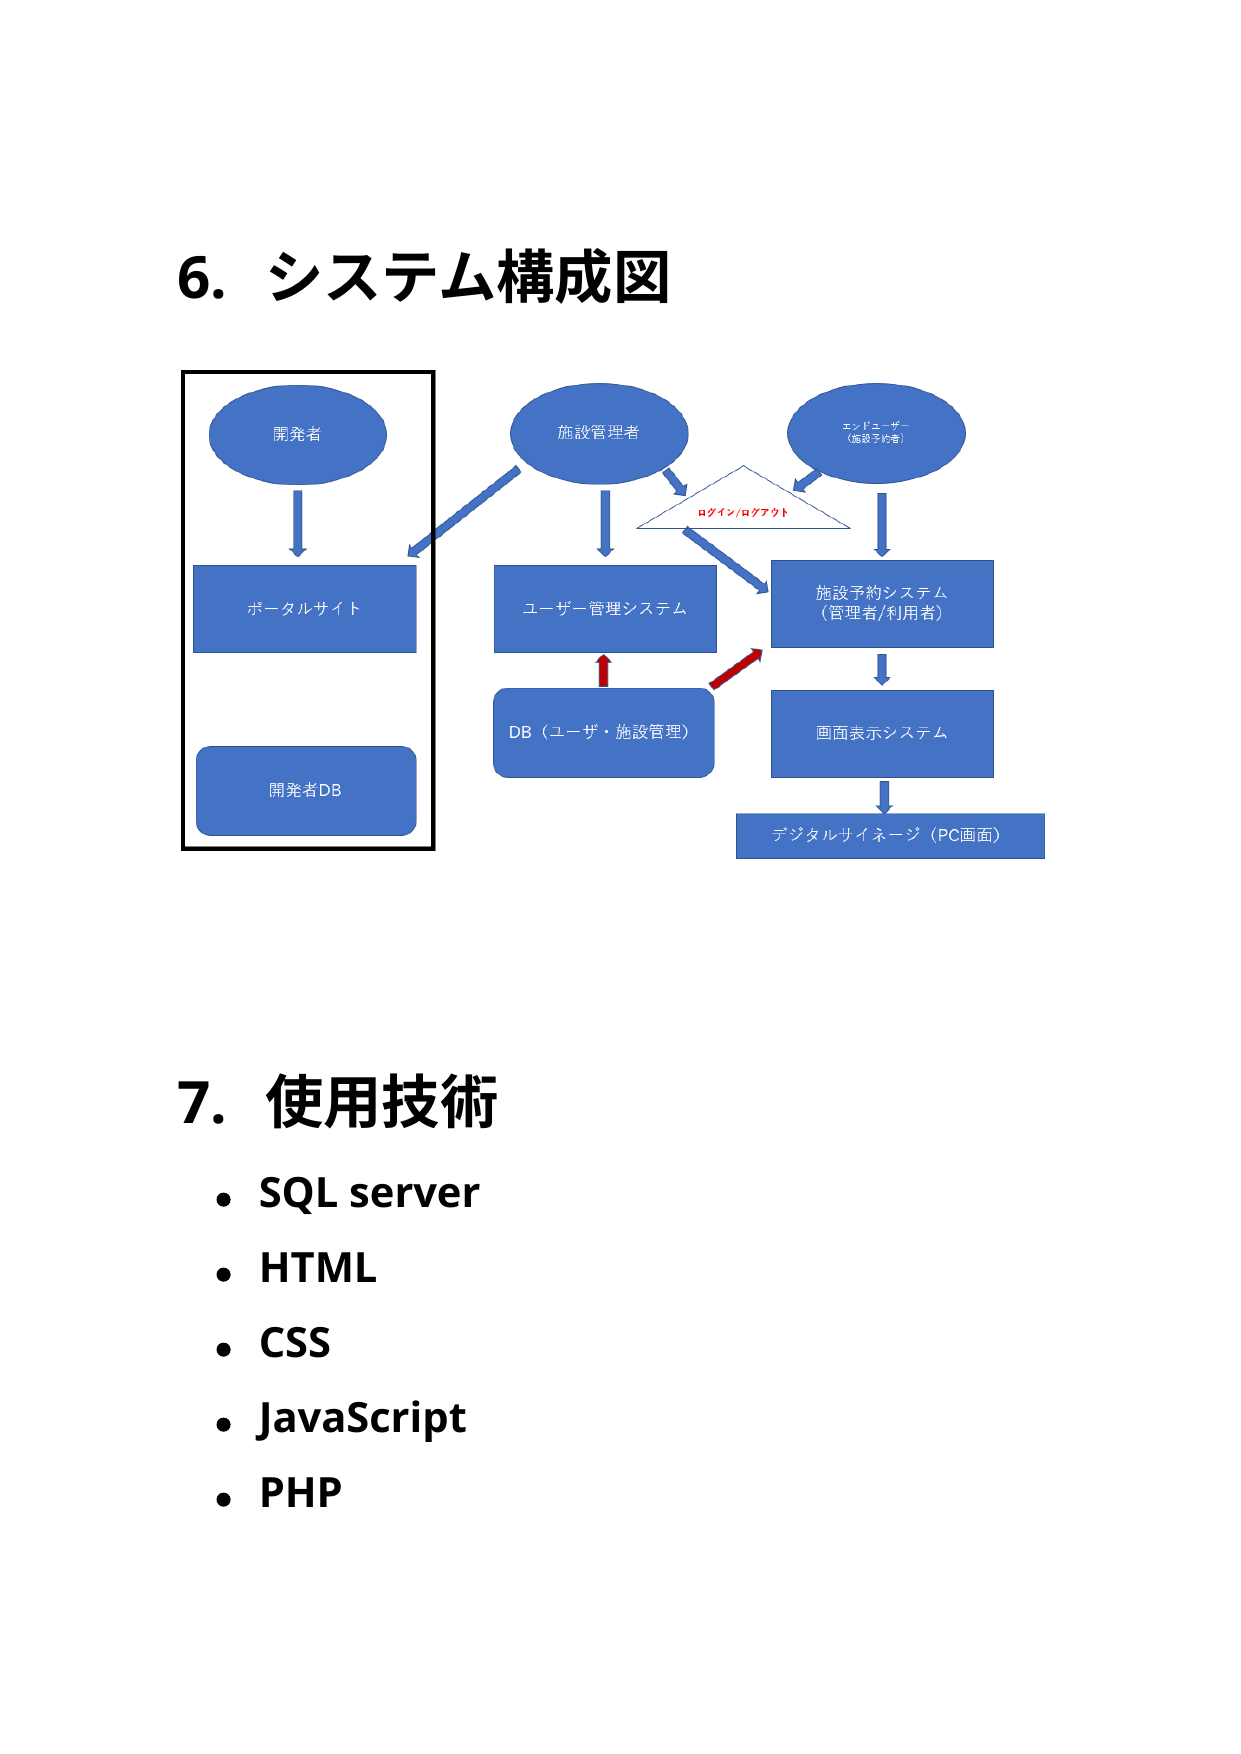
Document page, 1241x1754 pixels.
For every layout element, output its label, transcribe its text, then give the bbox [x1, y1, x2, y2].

list SQL server [215, 1154, 1063, 1229]
list PHP [215, 1454, 1063, 1529]
list JavaScript [215, 1379, 1063, 1454]
list システム構成図 [177, 217, 1063, 329]
list HTML [215, 1229, 1063, 1304]
picture [177, 366, 1063, 866]
list 使用技術 [177, 1042, 1063, 1154]
list CSS [215, 1304, 1063, 1379]
